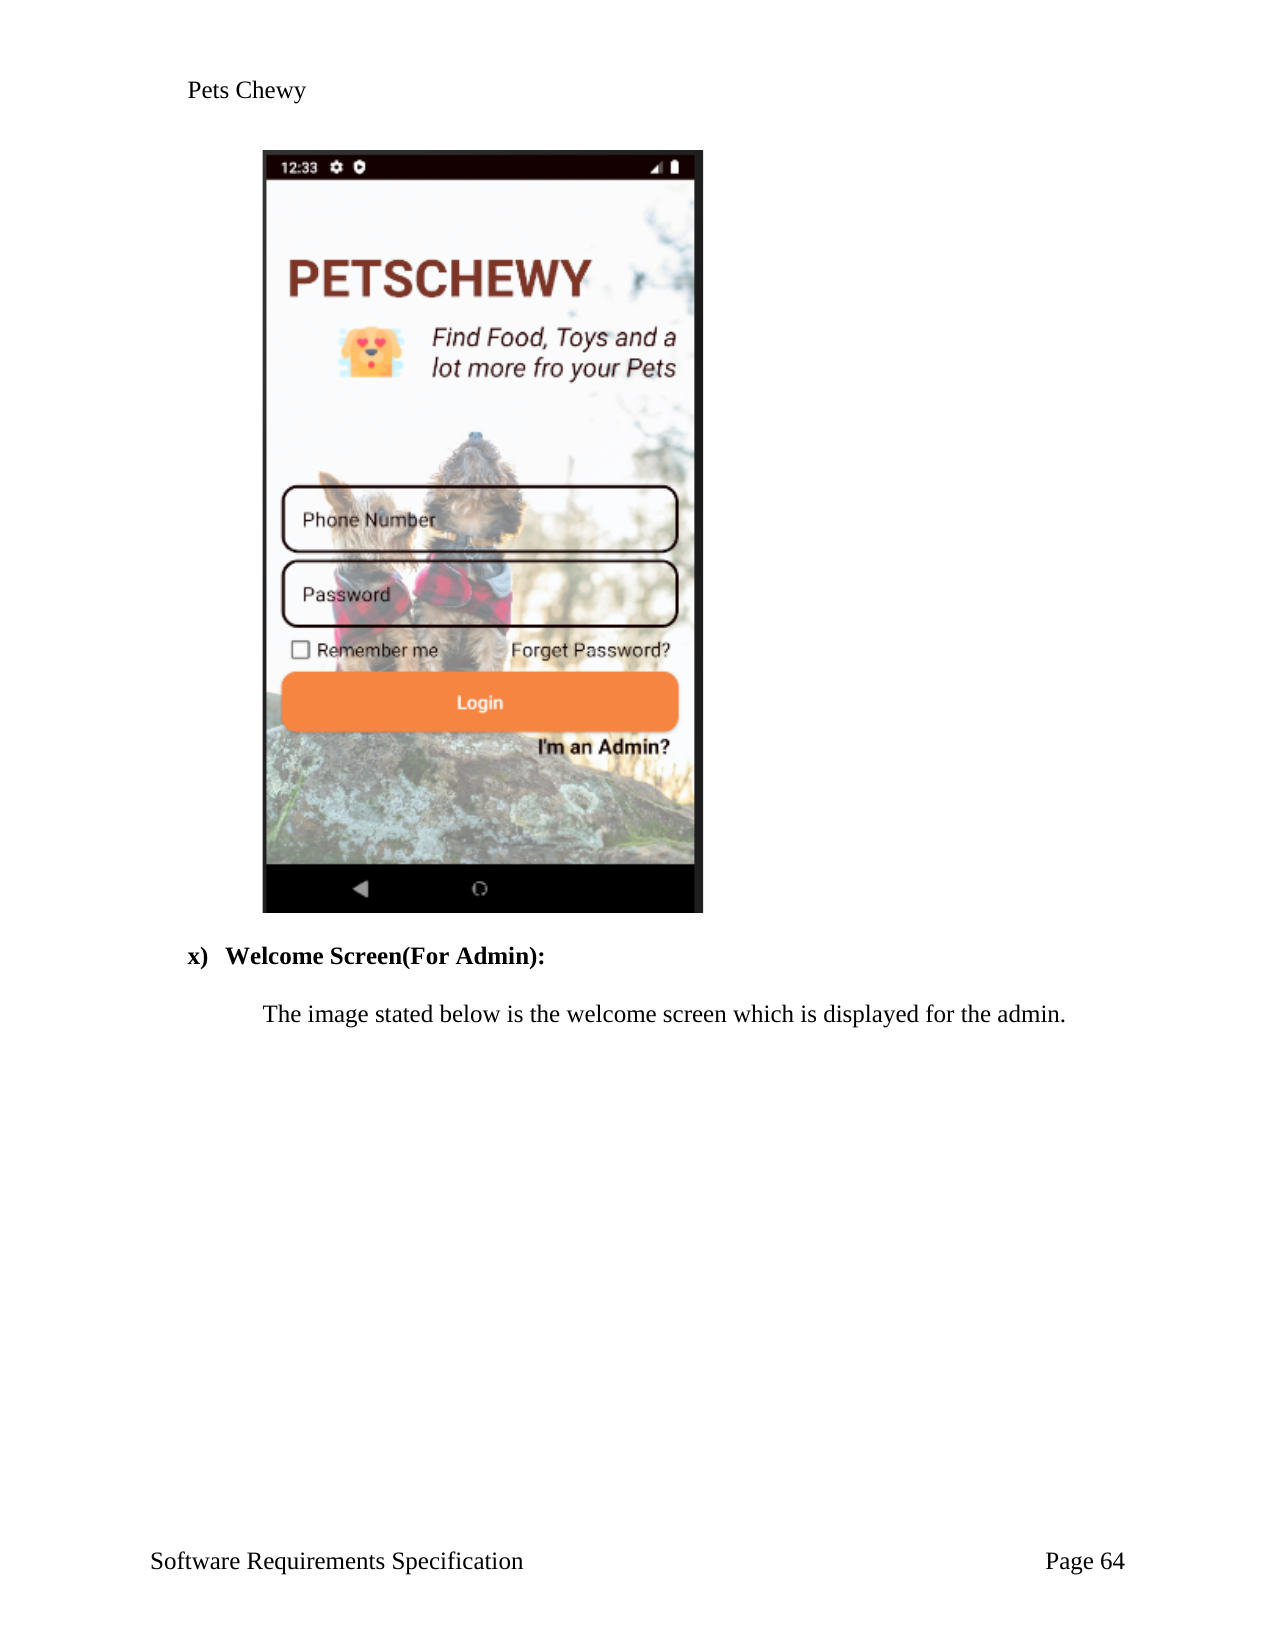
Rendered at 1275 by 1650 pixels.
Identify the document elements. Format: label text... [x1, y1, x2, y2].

picture [262, 150, 704, 913]
list Welcome Screen(For Admin): [187, 941, 1125, 970]
list The image stated below is the welcome screen which is displayed for the admin. [262, 999, 1125, 1027]
